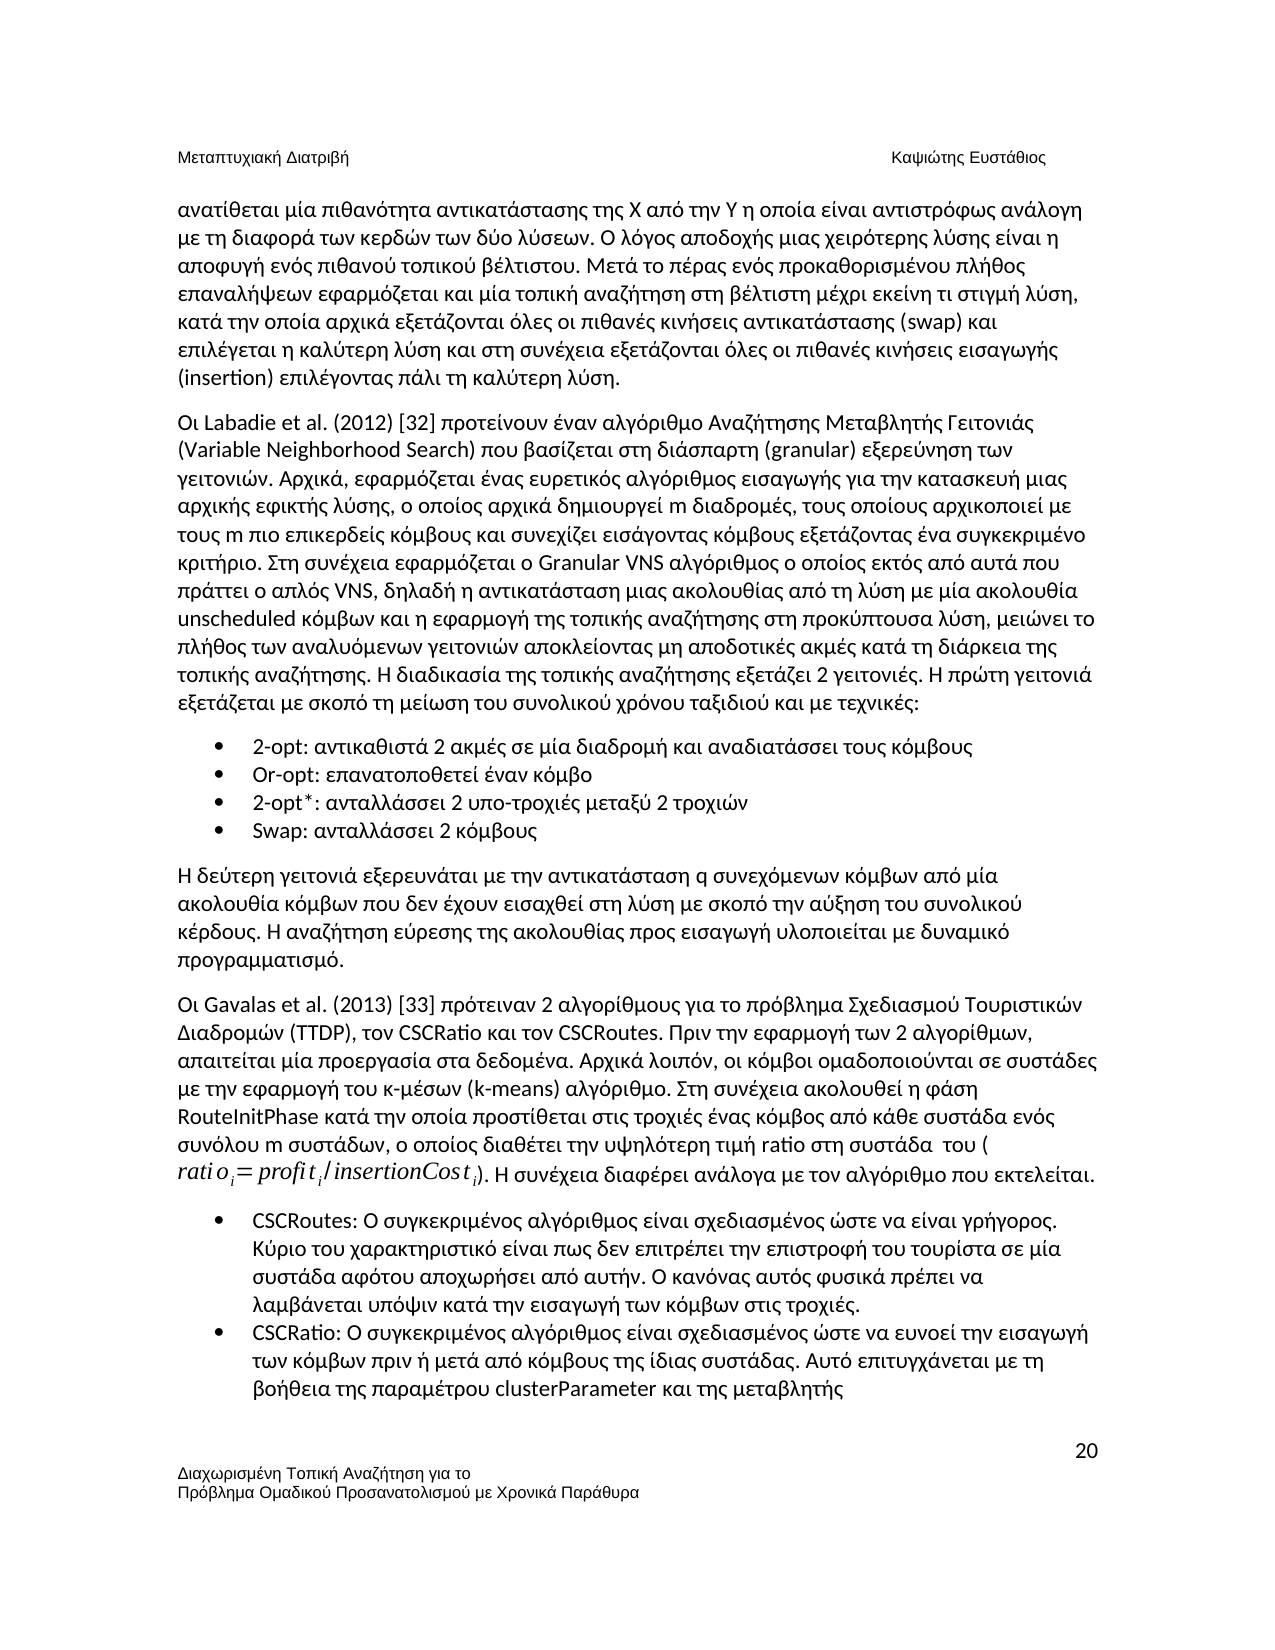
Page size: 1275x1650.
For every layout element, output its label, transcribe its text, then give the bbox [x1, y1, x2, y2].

text Οι Gavalas et al. (2013) πρότειναν 2 αλγορίθμους για το πρόβλημα Σχεδιασμού Τουριστικών Διαδρομών (TTDP), τον CSCRatio και τον CSCRoutes. Πριν την εφαρμογή των 2 αλγορίθμων, απαιτείται μία προεργασία στα δεδομένα. Αρχικά λοιπόν, οι κόμβοι ομαδοποιούνται σε με την εφαρμογή του κ-μέσων αλγόριθμο. Στη συνέχεια ακολουθεί η φάση RouteInitPhase κατά την οποία προστίθεται στις τροχιές ένας κόμβος από κάθε ενός συνόλου m , ο οποίος διαθέτει την υψηλότερη τιμή ratio στη του (). Η συνέχεια διαφέρει ανάλογα με τον αλγόριθμο που εκτελείται. [177, 990, 1098, 1189]
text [177, 195, 1098, 391]
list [215, 1318, 1098, 1402]
text Η δεύτερη γειτονιά εξερευνάται με την αντικατάσταση q συνεχόμενων κόμβων από μία ακολουθία κόμβων που δεν έχουν εισαχθεί στη λύση με σκοπό την αύξηση του συνολικού κέρδους. Η αναζήτηση εύρεσης της ακολουθίας προς εισαγωγή υλοποιείται με δυναμικό προγραμματισμό. [177, 861, 1098, 973]
list 2-opt: αντικαθιστά 2 ακμές σε μία διαδρομή και αναδιατάσσει τους κόμβους [215, 732, 1098, 761]
list Swap: ανταλλάσσει 2 κόμβους [215, 817, 1098, 844]
list Or-opt: επανατοποθετεί έναν κόμβο [215, 761, 1098, 788]
list 2-opt*: ανταλλάσσει 2 υπο-τροχιές μεταξύ 2 τροχιών [215, 788, 1098, 817]
text Οι Labadie et al. (2012) προτείνουν έναν αλγόριθμο Αναζήτησης Μεταβλητής Γειτονιάς (Variable Neighborhood Search) που βασίζεται στη διάσπαρτη(granular) εξερεύνηση των γειτονιών. Αρχικά, εφαρμόζεται ένας ευρετικός αλγόριθμος εισαγωγής για την κατασκευή μιας αρχικής εφικτής λύσης, ο οποίος αρχικά δημιουργεί m διαδρομές, τους οποίους αρχικοποιεί με τους m πιο επικερδείς κόμβους και συνεχίζει εισάγοντας κόμβους εξετάζοντας ένα συγκεκριμένο κριτήριο. Στη συνέχεια εφαρμόζεται ο Granular VNS αλγόριθμος ο οποίος εκτός από αυτά που πράττει ο απλός VNS, δηλαδή η αντικατάσταση μιας ακολουθίας από τη λύση με μία ακολουθία unscheduled κόμβων και η εφαρμογή της τοπικής αναζήτησης στη προκύπτουσα λύση, μειώνει το πλήθος των αναλυόμενων γειτονιών αποκλείοντας μη αποδοτικές ακμές κατά τη διάρκεια της τοπικής αναζήτησης. Η διαδικασία της τοπικής αναζήτησης εξετάζει 2 γειτονιές. Η πρώτη γειτονιά εξετάζεται με σκοπό τη μείωση του συνολικού χρόνου ταξιδιού και με τεχνικές: [177, 408, 1098, 716]
list CSCRoutes: Ο συγκεκριμένος αλγόριθμος είναι σχεδιασμένος ώστε να είναι γρήγορος. Κύριο του χαρακτηριστικό είναι πως δεν επιτρέπει την επιστροφή του τουρίστα σε μία αφότου αποχωρήσει από αυτήν. Ο κανόνας αυτός φυσικά πρέπει να λαμβάνεται υπόψιν κατά την εισαγωγή των κόμβων στις τροχιές. [215, 1206, 1098, 1318]
